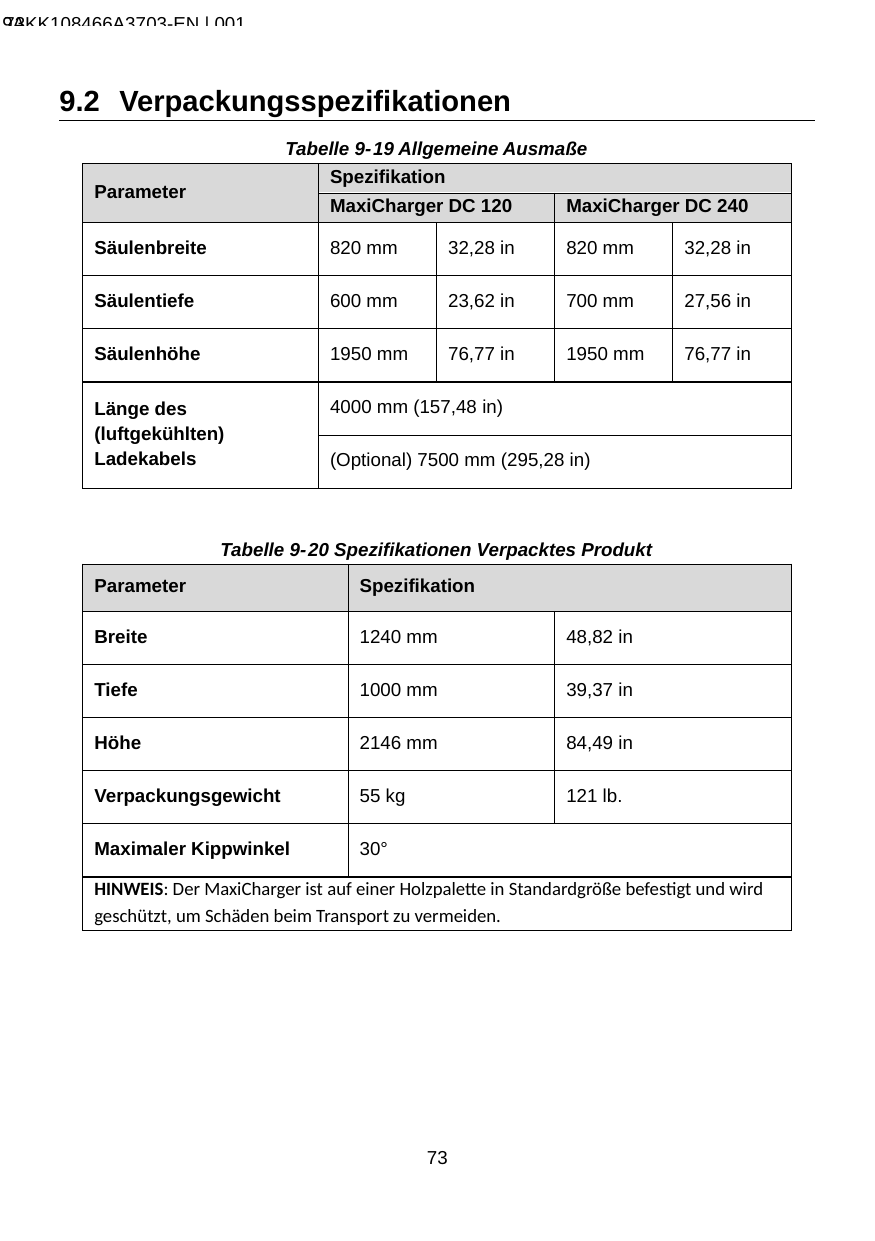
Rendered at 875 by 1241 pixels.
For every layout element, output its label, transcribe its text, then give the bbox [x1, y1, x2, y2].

table_cell 121 lb. [555, 771, 791, 823]
table_cell MaxiCharger DC 240 [555, 194, 791, 222]
table_cell 76,77 in [437, 329, 554, 381]
subtitle Verpackungsspezifikationen [59, 84, 815, 120]
table_cell 1950 mm [319, 329, 436, 381]
table_cell MaxiCharger DC 120 [319, 194, 554, 222]
table_cell (Optional) 7500 mm (295,28 in) [319, 436, 791, 488]
table_cell Tiefe [83, 665, 348, 717]
table_header Parameter [83, 164, 318, 222]
table_cell Verpackungsgewicht [83, 771, 348, 823]
table_cell 1950 mm [555, 329, 672, 381]
table_cell HINWEIS: Der MaxiCharger ist auf einer Holzpalette in Standardgröße befestigt und wird geschützt, um Schäden beim Transport zu vermeiden. [83, 878, 791, 930]
table_cell 600 mm [319, 276, 436, 328]
table_cell 32,28 in [673, 223, 791, 275]
table_cell 84,49 in [555, 718, 791, 770]
table_cell 32,28 in [437, 223, 554, 275]
table_cell 820 mm [319, 223, 436, 275]
table_cell 1000 mm [349, 665, 554, 717]
table_cell Höhe [83, 718, 348, 770]
table_header Spezifikation [319, 164, 791, 192]
table_cell 1240 mm [349, 612, 554, 664]
table_cell 4000 mm (157,48 in) [319, 383, 791, 434]
table_cell 48,82 in [555, 612, 791, 664]
table_cell 76,77 in [673, 329, 791, 381]
table_cell 55 kg [349, 771, 554, 823]
table_cell Säulenhöhe [83, 329, 318, 381]
table_cell Säulenbreite [83, 223, 318, 275]
table_header Spezifikation [349, 565, 791, 611]
table_cell 820 mm [555, 223, 672, 275]
table_cell 27,56 in [673, 276, 791, 328]
table_cell 2146 mm [349, 718, 554, 770]
table_cell 23,62 in [437, 276, 554, 328]
table_cell 700 mm [555, 276, 672, 328]
table_cell 30° [349, 824, 791, 876]
table_cell Maximaler Kippwinkel [83, 824, 348, 876]
table_header Parameter [83, 565, 348, 611]
table_cell Länge des (luftgekühlten) Ladekabels [83, 383, 318, 488]
table_cell 39,37 in [555, 665, 791, 717]
table_cell Säulentiefe [83, 276, 318, 328]
table_cell Breite [83, 612, 348, 664]
